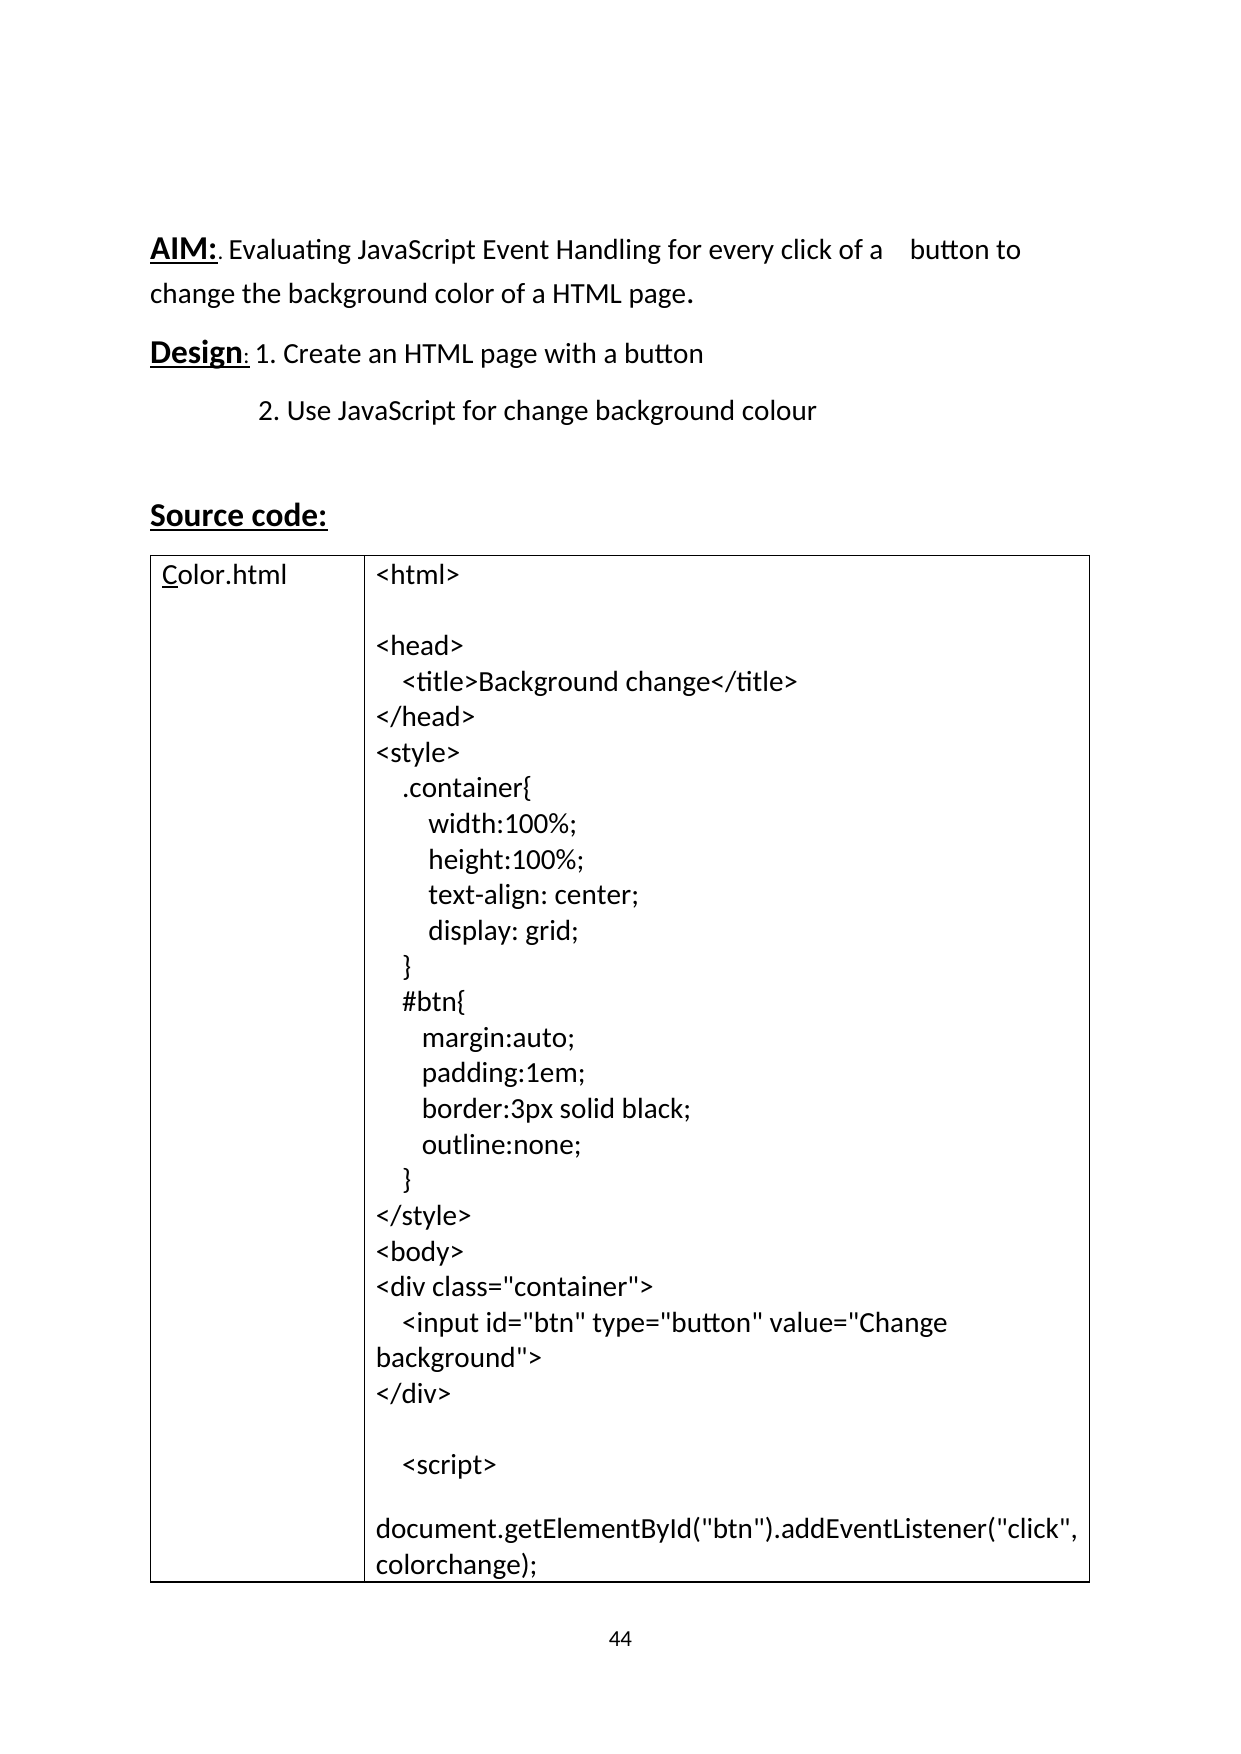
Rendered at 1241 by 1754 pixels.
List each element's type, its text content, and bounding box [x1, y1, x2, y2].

text 2. Use JavaScript for change background colour [225, 392, 1090, 428]
text Source code: [150, 494, 1090, 535]
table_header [365, 556, 1089, 1581]
text AIM:. Evaluating JavaScript Event Handling for every click of a button to change the background color of a HTML page. [150, 227, 1090, 312]
text Design: 1. Create an HTML page with a button [150, 332, 1090, 372]
table_header Color.html [151, 556, 364, 1581]
